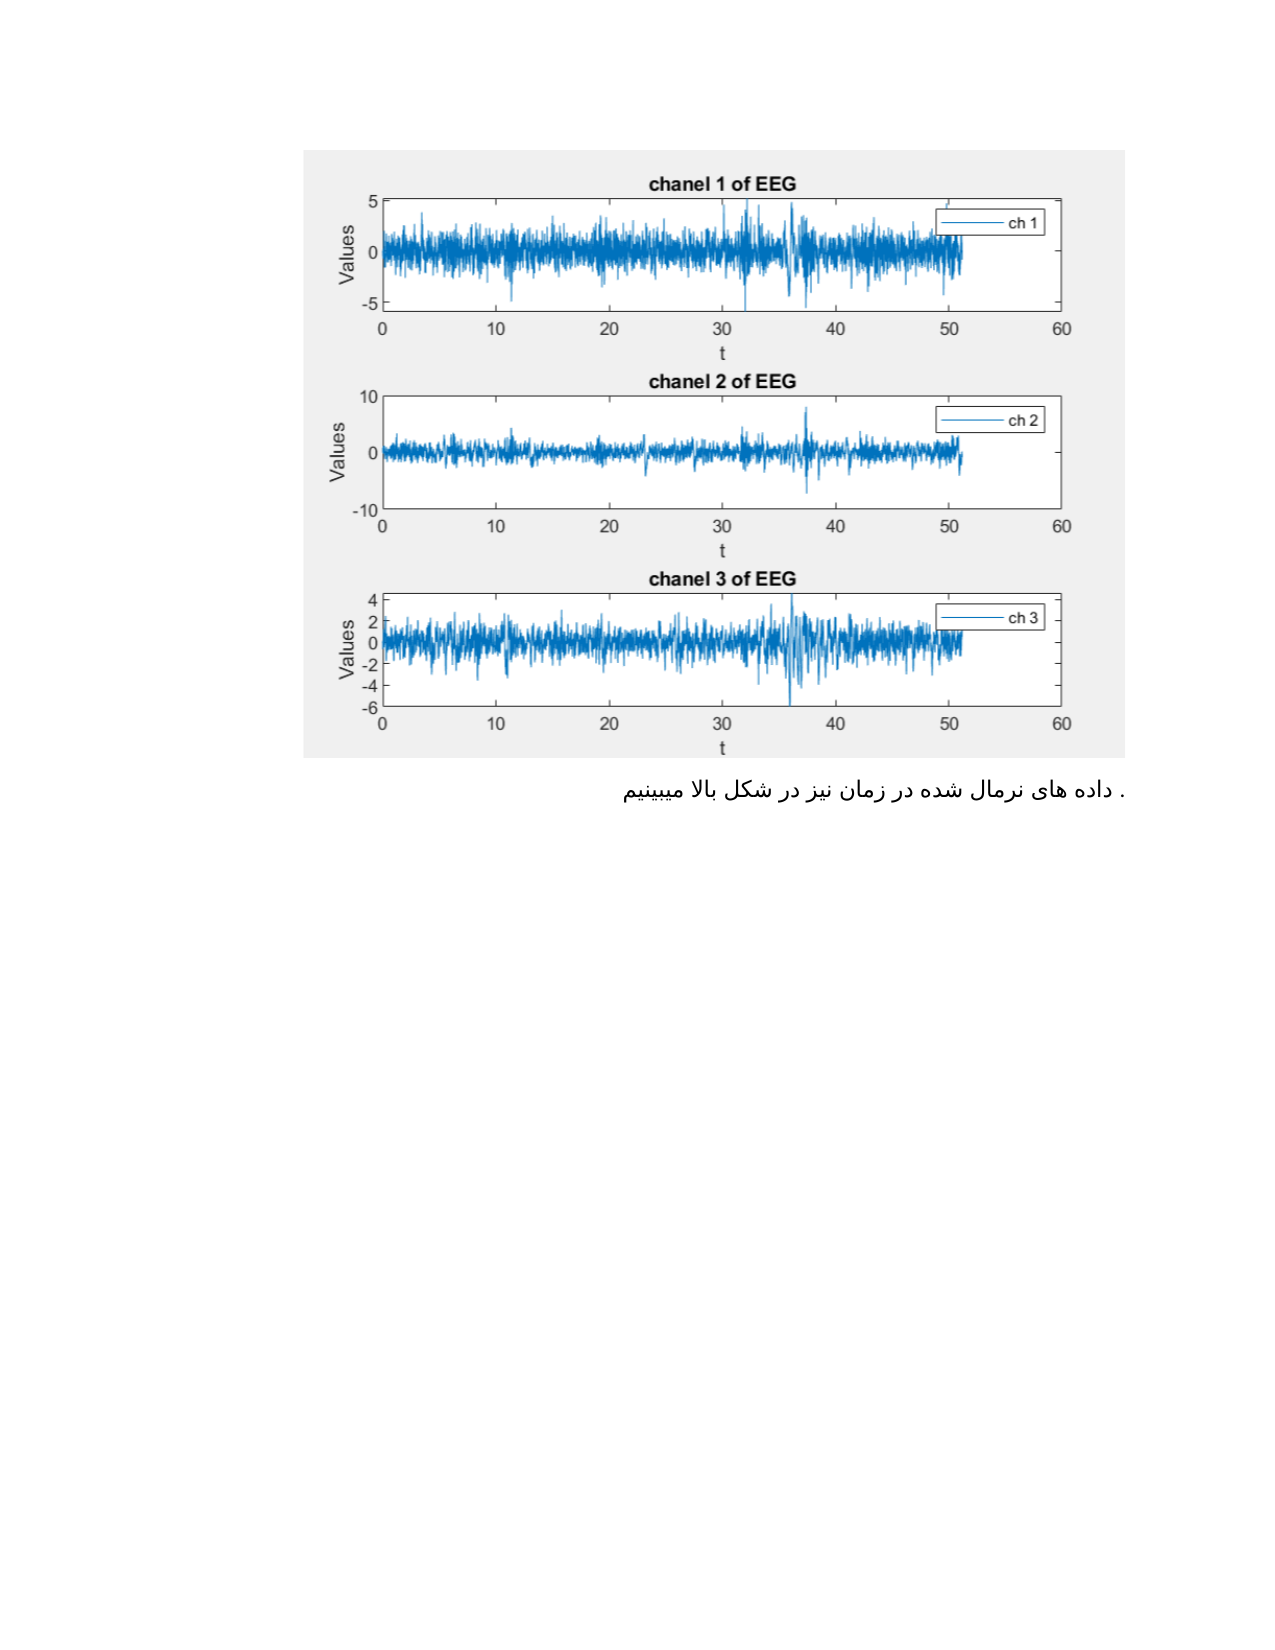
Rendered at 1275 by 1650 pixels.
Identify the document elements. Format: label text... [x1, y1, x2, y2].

text داده های نرمال شده در زمان نیز در شکل بالا میبینیم . [150, 776, 1125, 804]
picture [303, 150, 1125, 758]
